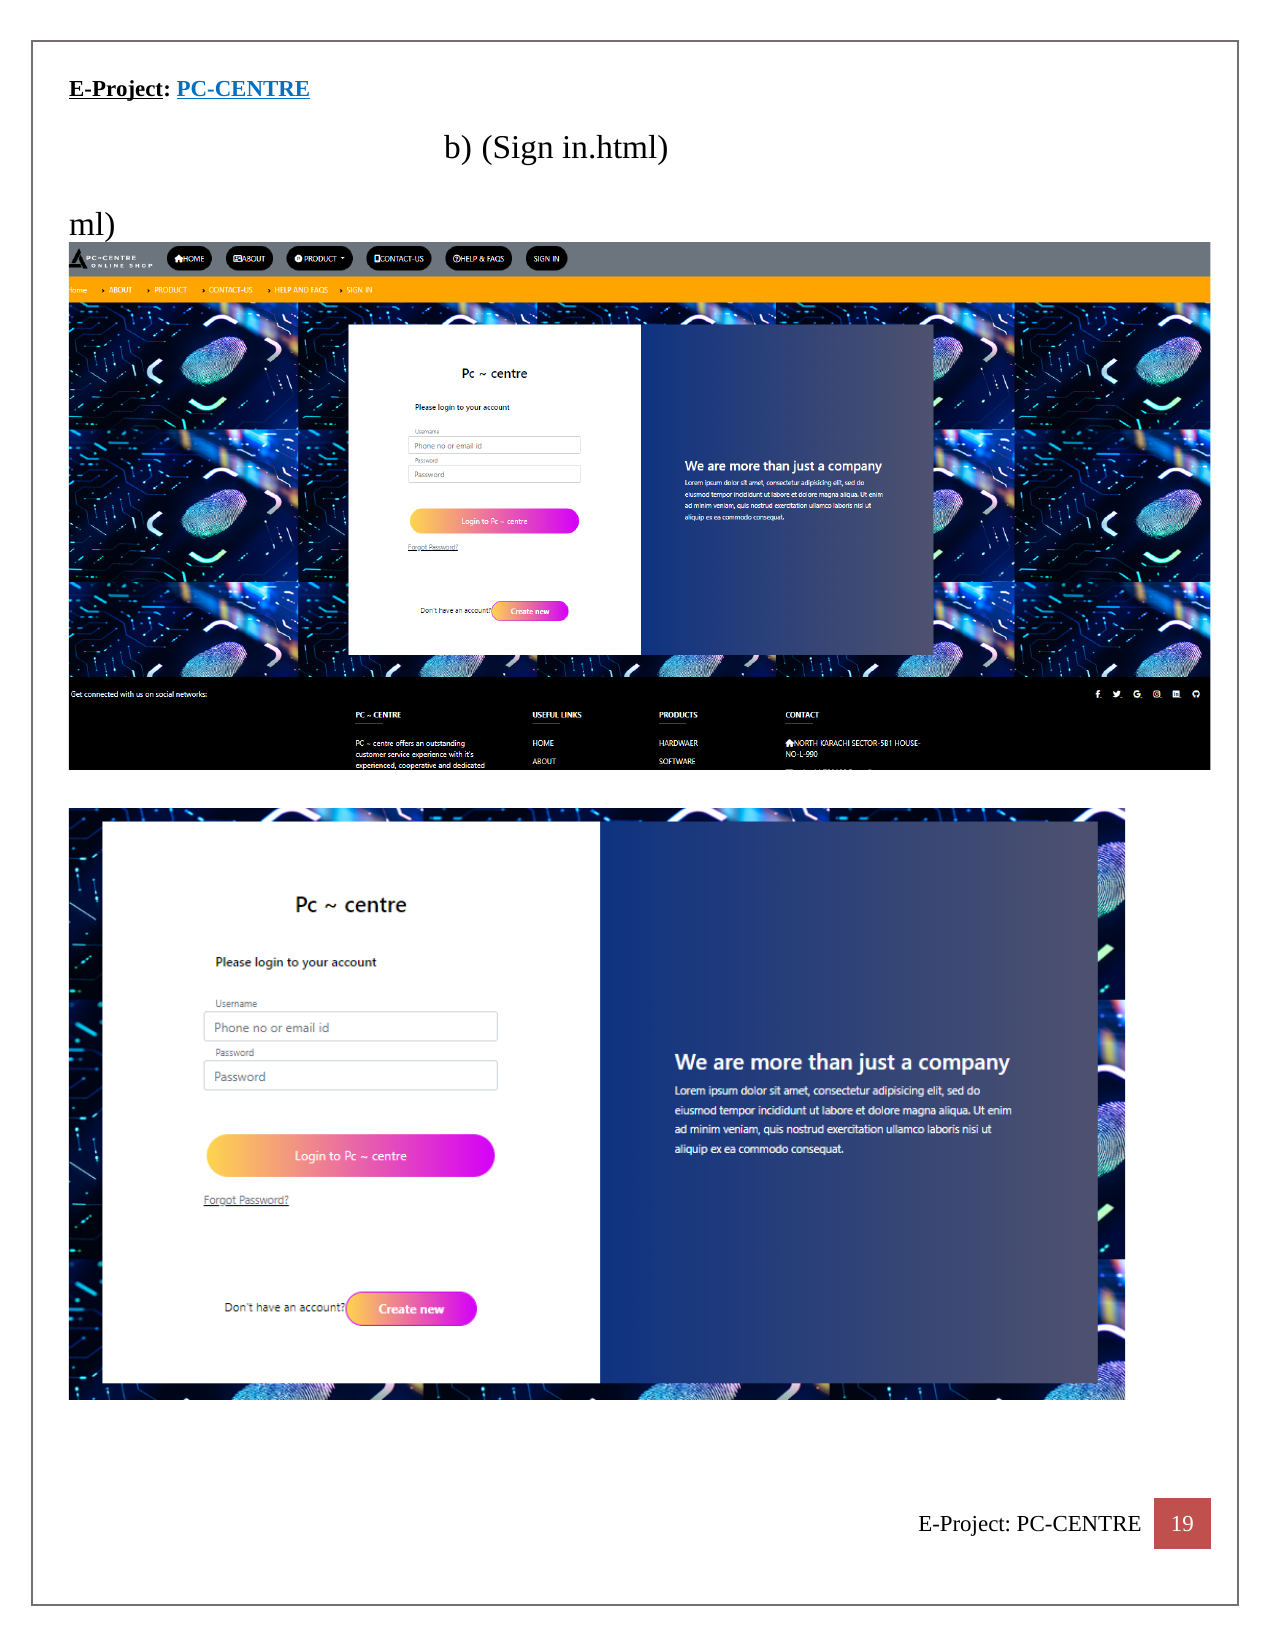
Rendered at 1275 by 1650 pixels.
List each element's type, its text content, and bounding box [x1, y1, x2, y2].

text ml) [69, 204, 1211, 242]
picture [68, 242, 1211, 770]
list (Sign in.html) [444, 128, 1211, 166]
picture [68, 808, 1126, 1400]
